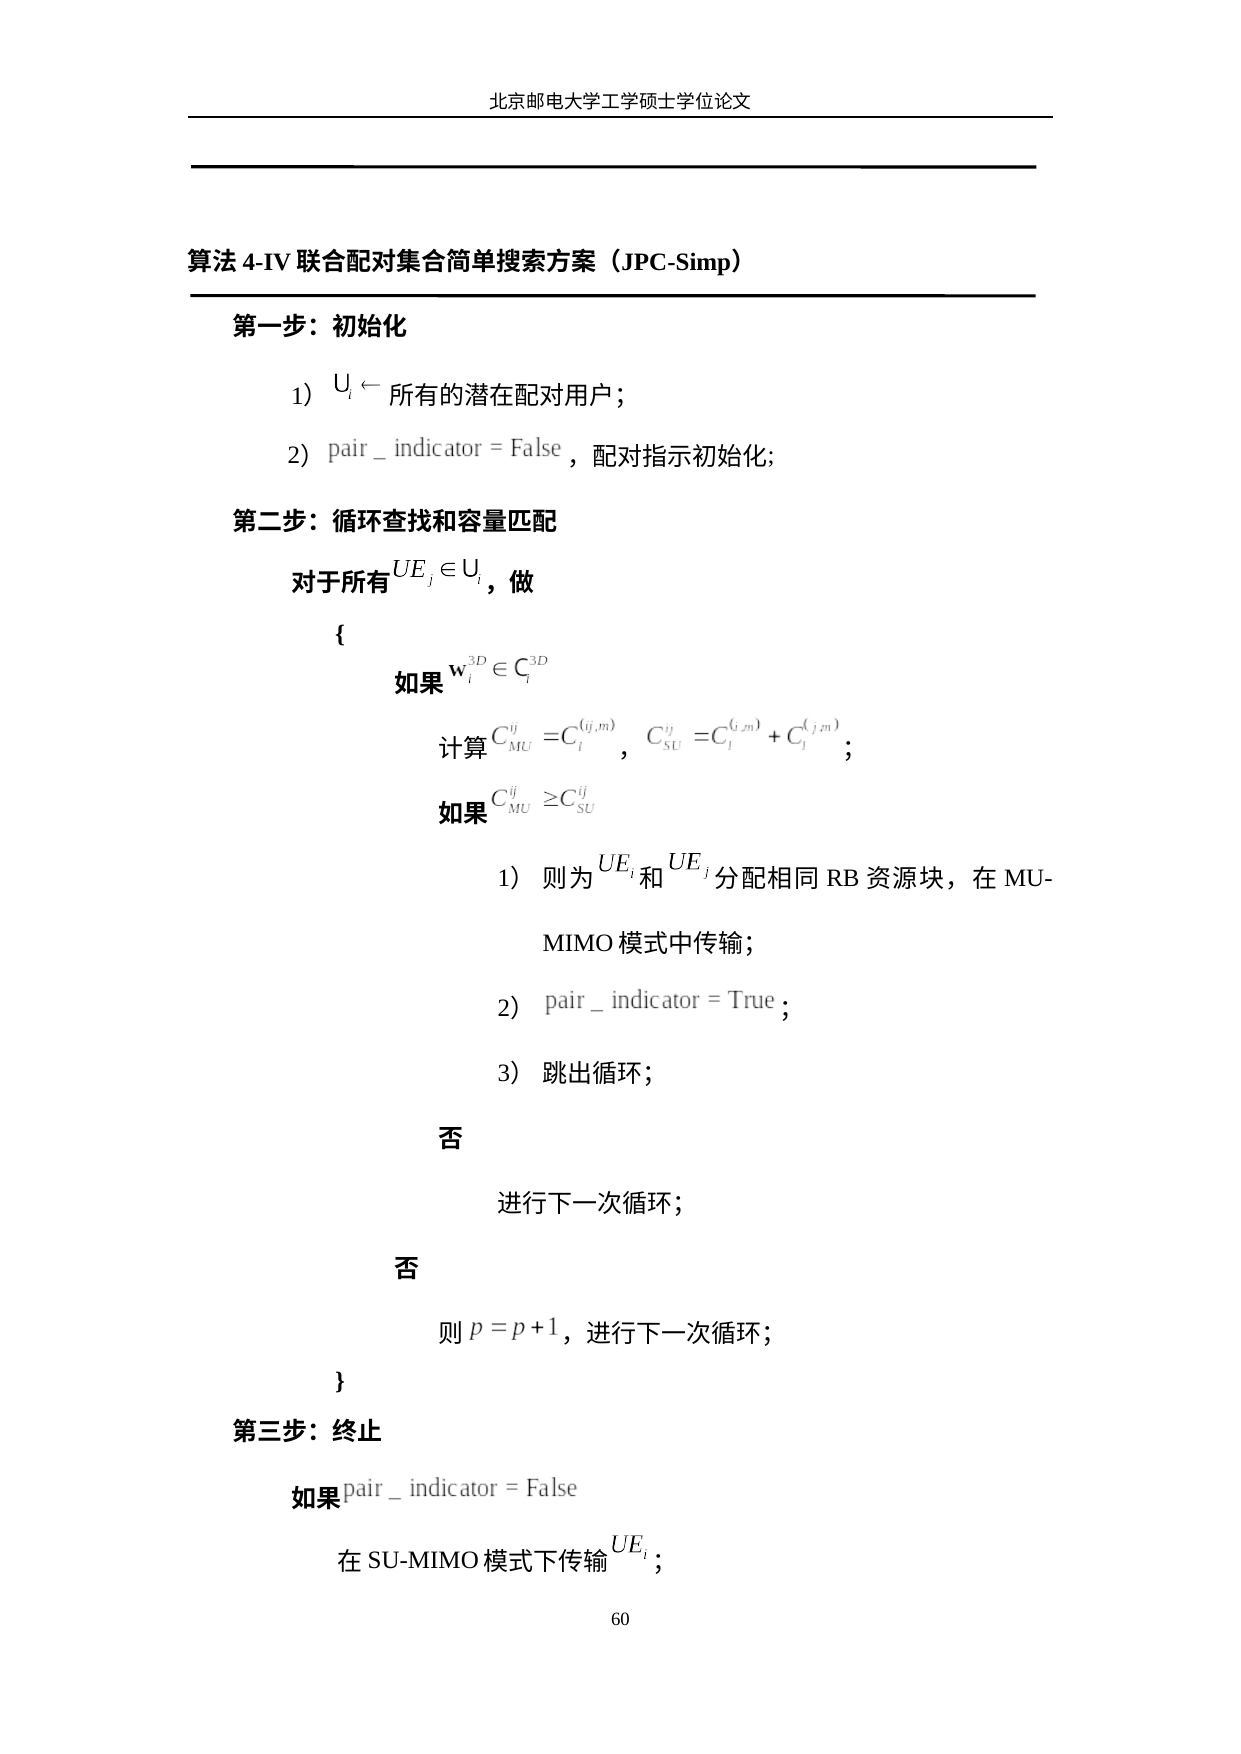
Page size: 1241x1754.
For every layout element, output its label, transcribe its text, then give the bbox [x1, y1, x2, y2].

text { [335, 617, 1053, 649]
text } [335, 1364, 1053, 1397]
text 则，进行下一次循环； [438, 1299, 1053, 1364]
text 2），配对指示初始化; [287, 422, 1053, 487]
text 第三步：终止 [232, 1397, 1053, 1462]
list 则为和分配相同RB资源块，在MU-MIMO模式中传输； [497, 844, 1053, 974]
text 否 [394, 1234, 1053, 1299]
text 第一步：初始化 [232, 292, 1053, 357]
text 第二步：循环查找和容量匹配 [232, 487, 1053, 552]
text 1）所有的潜在配对用户； [291, 357, 1053, 422]
text 进行下一次循环； [497, 1169, 1053, 1234]
text 如果 [291, 1462, 1053, 1527]
text 对于所有，做 [291, 552, 1053, 617]
text 如果 [438, 779, 1053, 844]
text 否 [438, 1104, 1053, 1169]
list 跳出循环； [497, 1039, 1053, 1104]
text 算法4-IV联合配对集合简单搜索方案（JPC-Simp） [187, 227, 1053, 292]
list ； [497, 974, 1053, 1039]
text 计算，； [438, 714, 1053, 779]
text 在SU-MIMO模式下传输； [337, 1527, 1053, 1592]
text 如果 [394, 649, 1053, 714]
